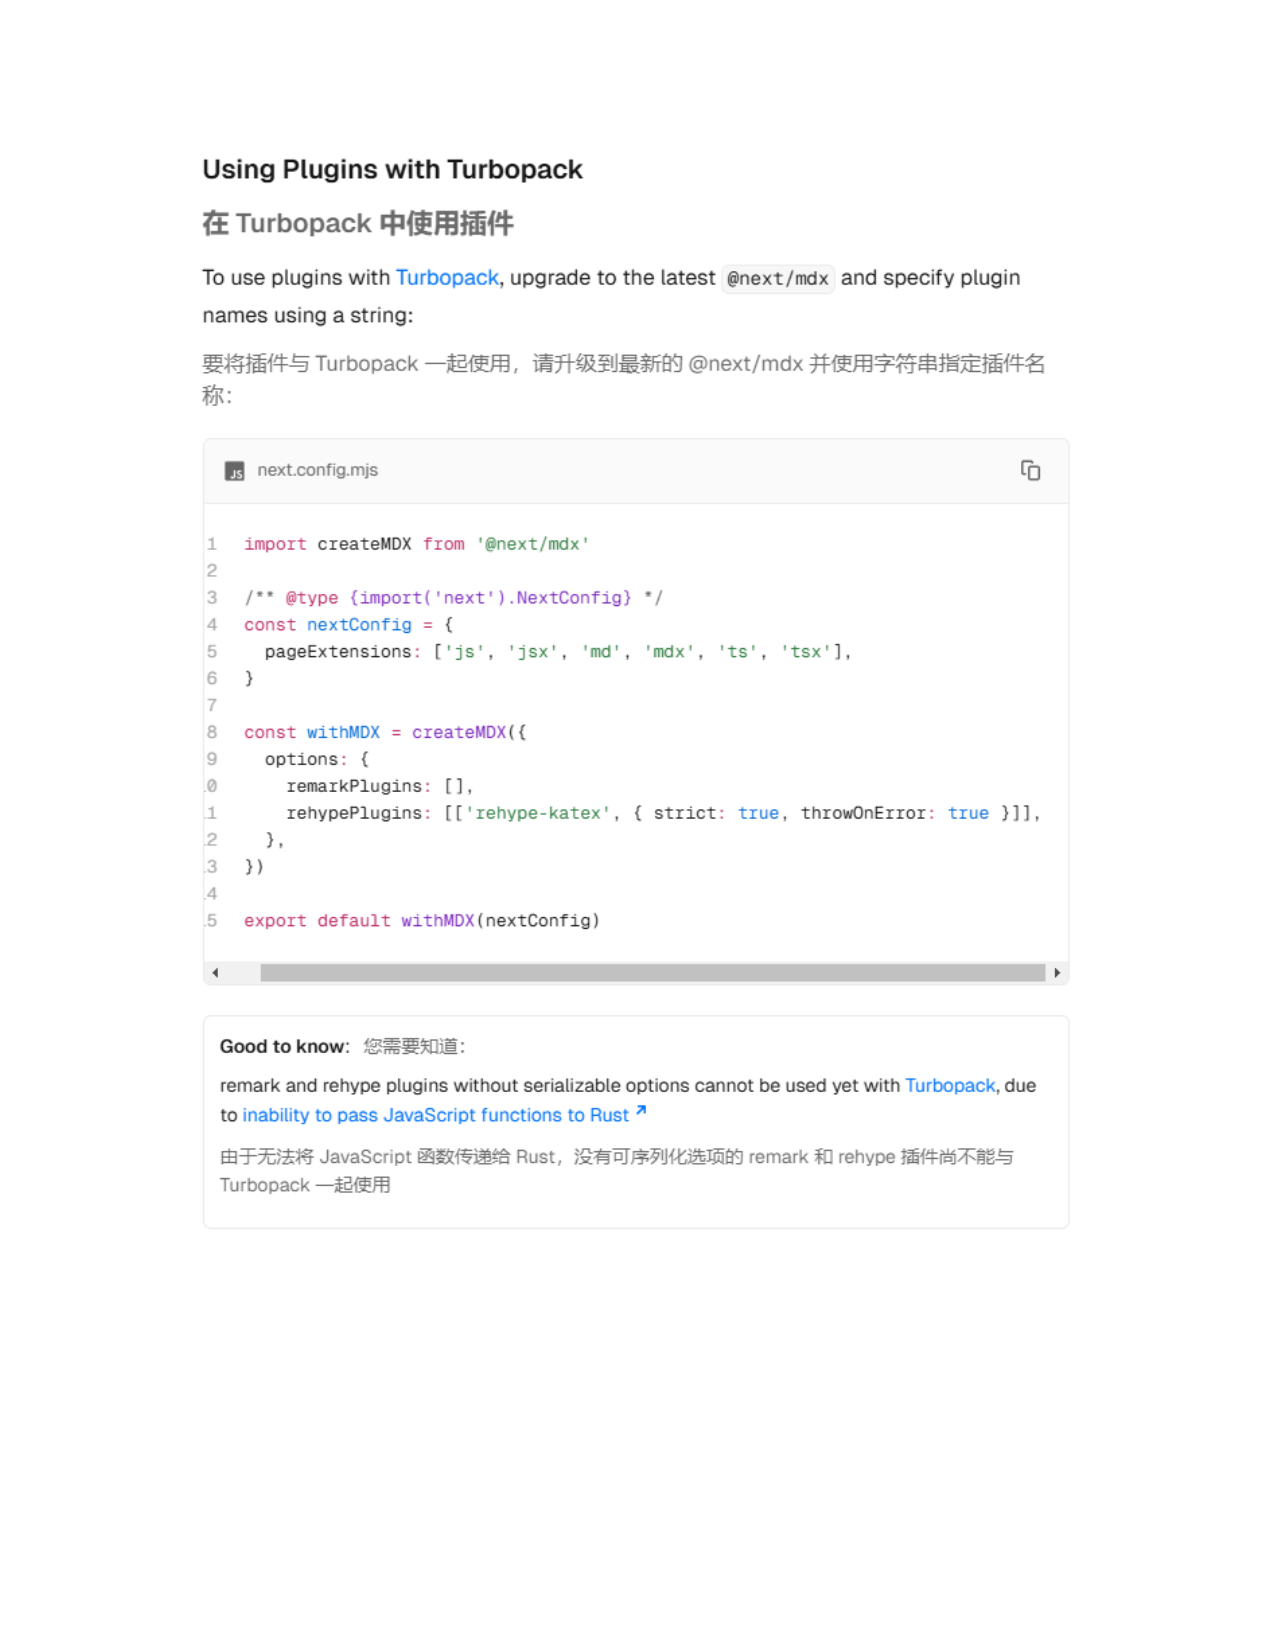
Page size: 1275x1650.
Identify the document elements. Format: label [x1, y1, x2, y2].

picture [187, 149, 1082, 1244]
